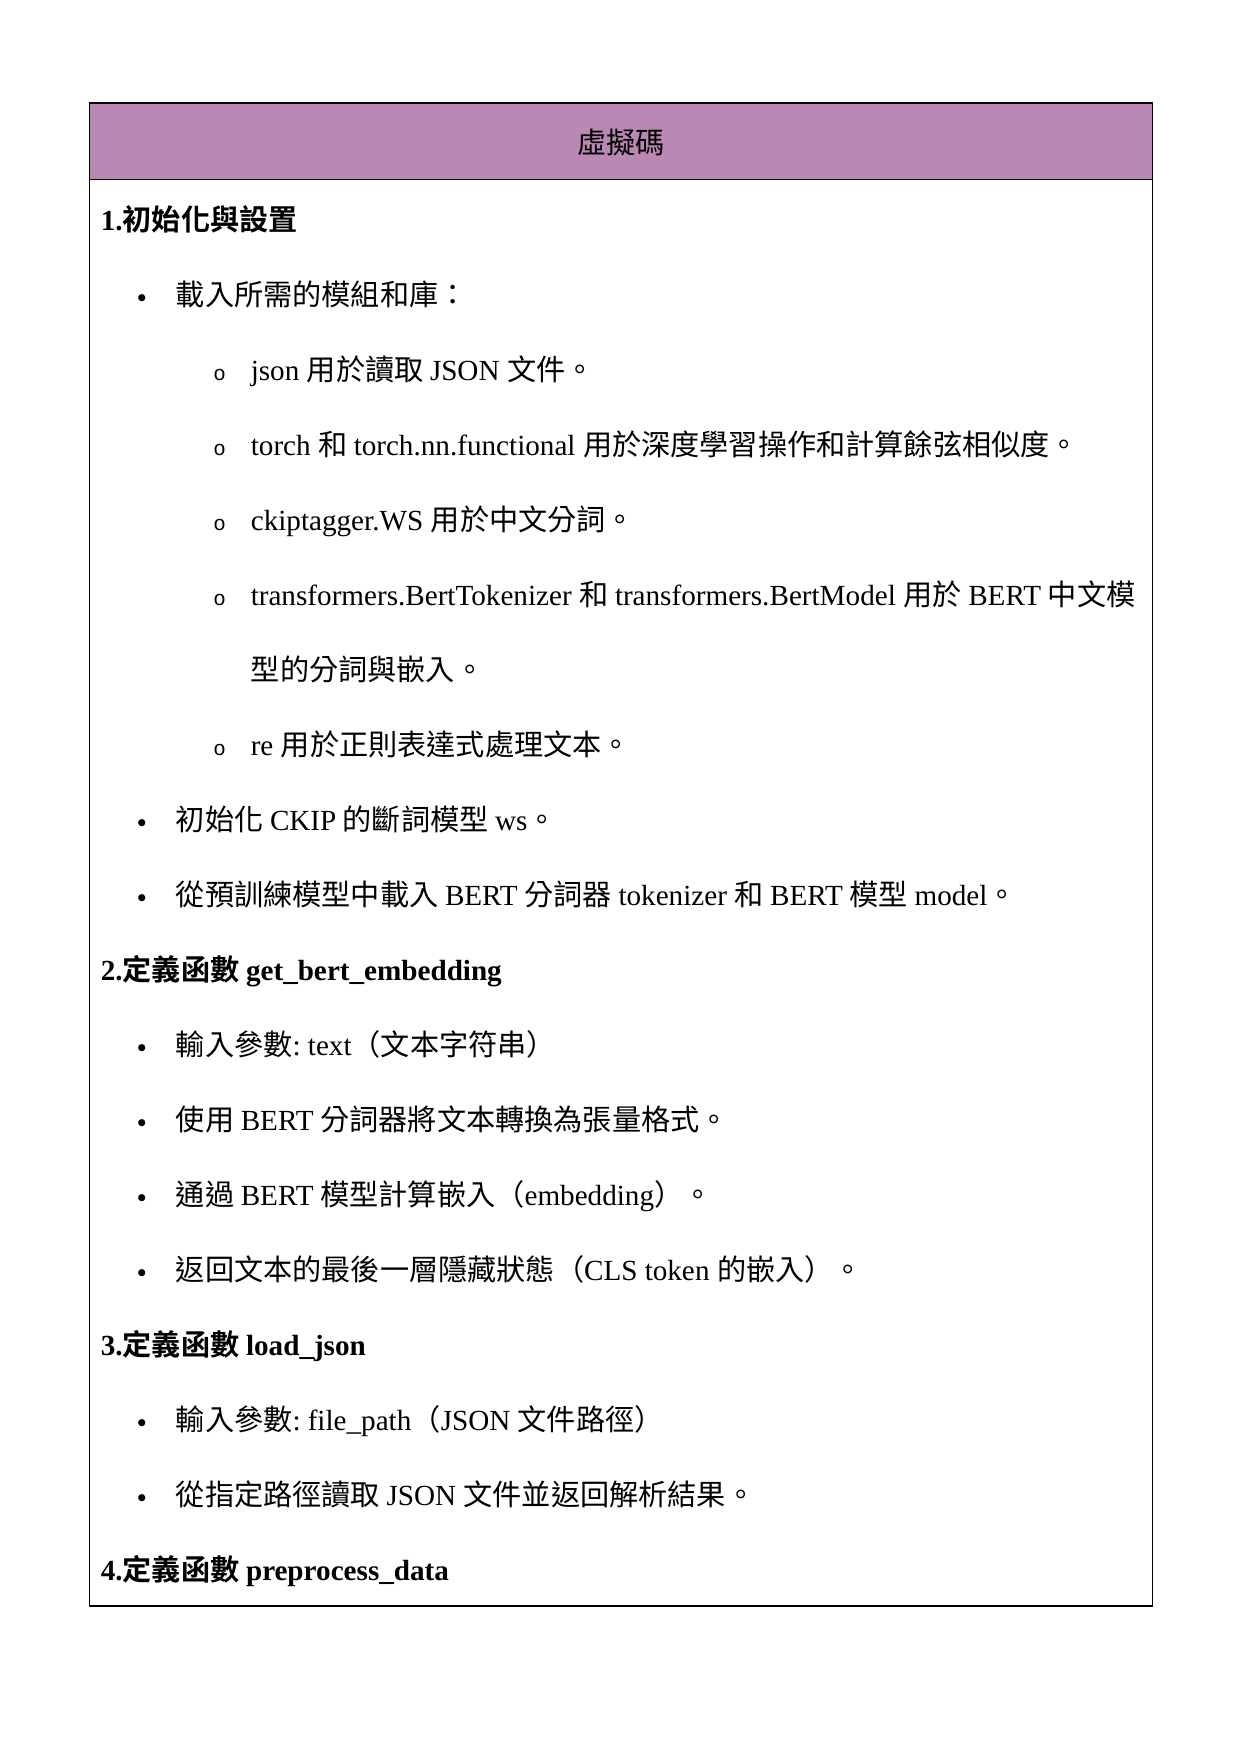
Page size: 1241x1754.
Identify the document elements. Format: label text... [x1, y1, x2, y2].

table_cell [90, 180, 1152, 1605]
table_cell 虛擬碼 [90, 104, 1152, 179]
